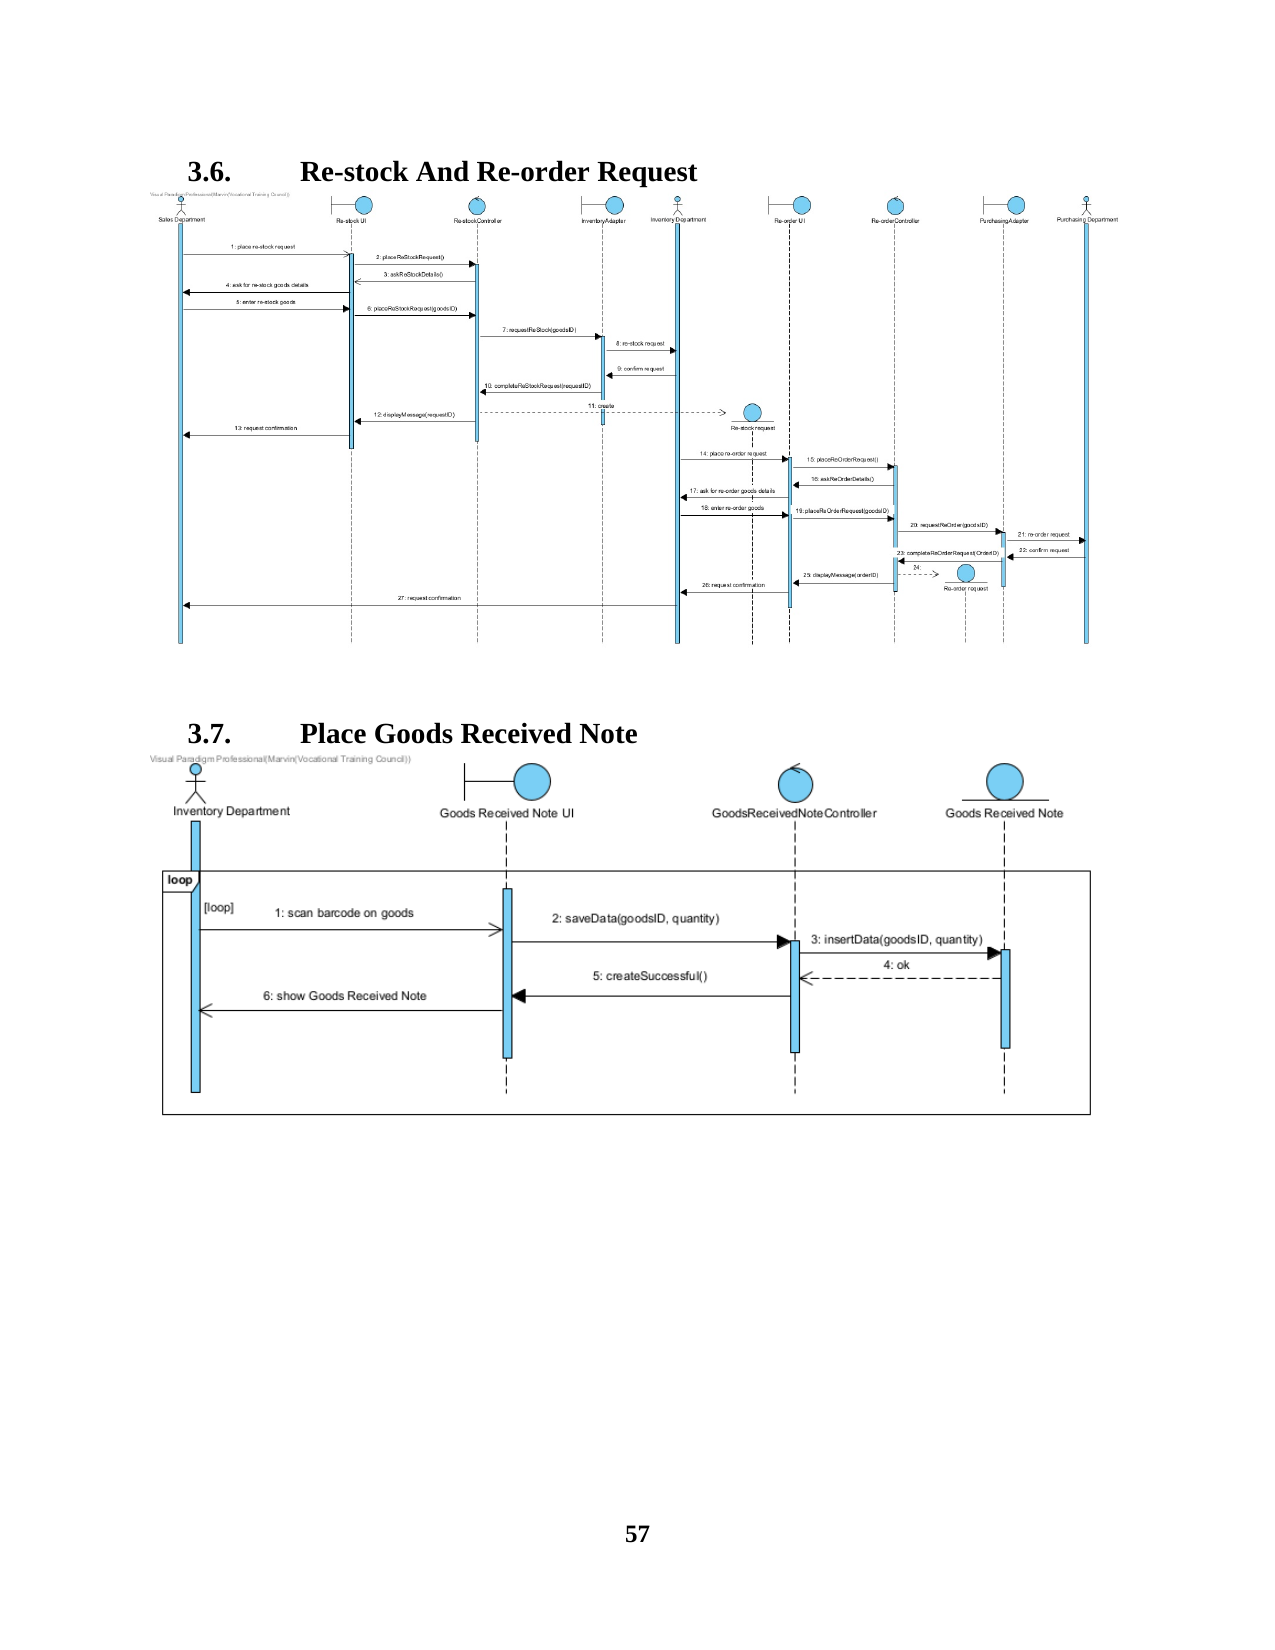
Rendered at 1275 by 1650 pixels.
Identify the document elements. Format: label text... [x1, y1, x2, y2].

picture [150, 752, 1124, 1134]
picture [150, 190, 1125, 651]
subtitle Place Goods Received Note [187, 716, 1125, 749]
subtitle Re-stock And Re-order Request [187, 154, 1125, 188]
